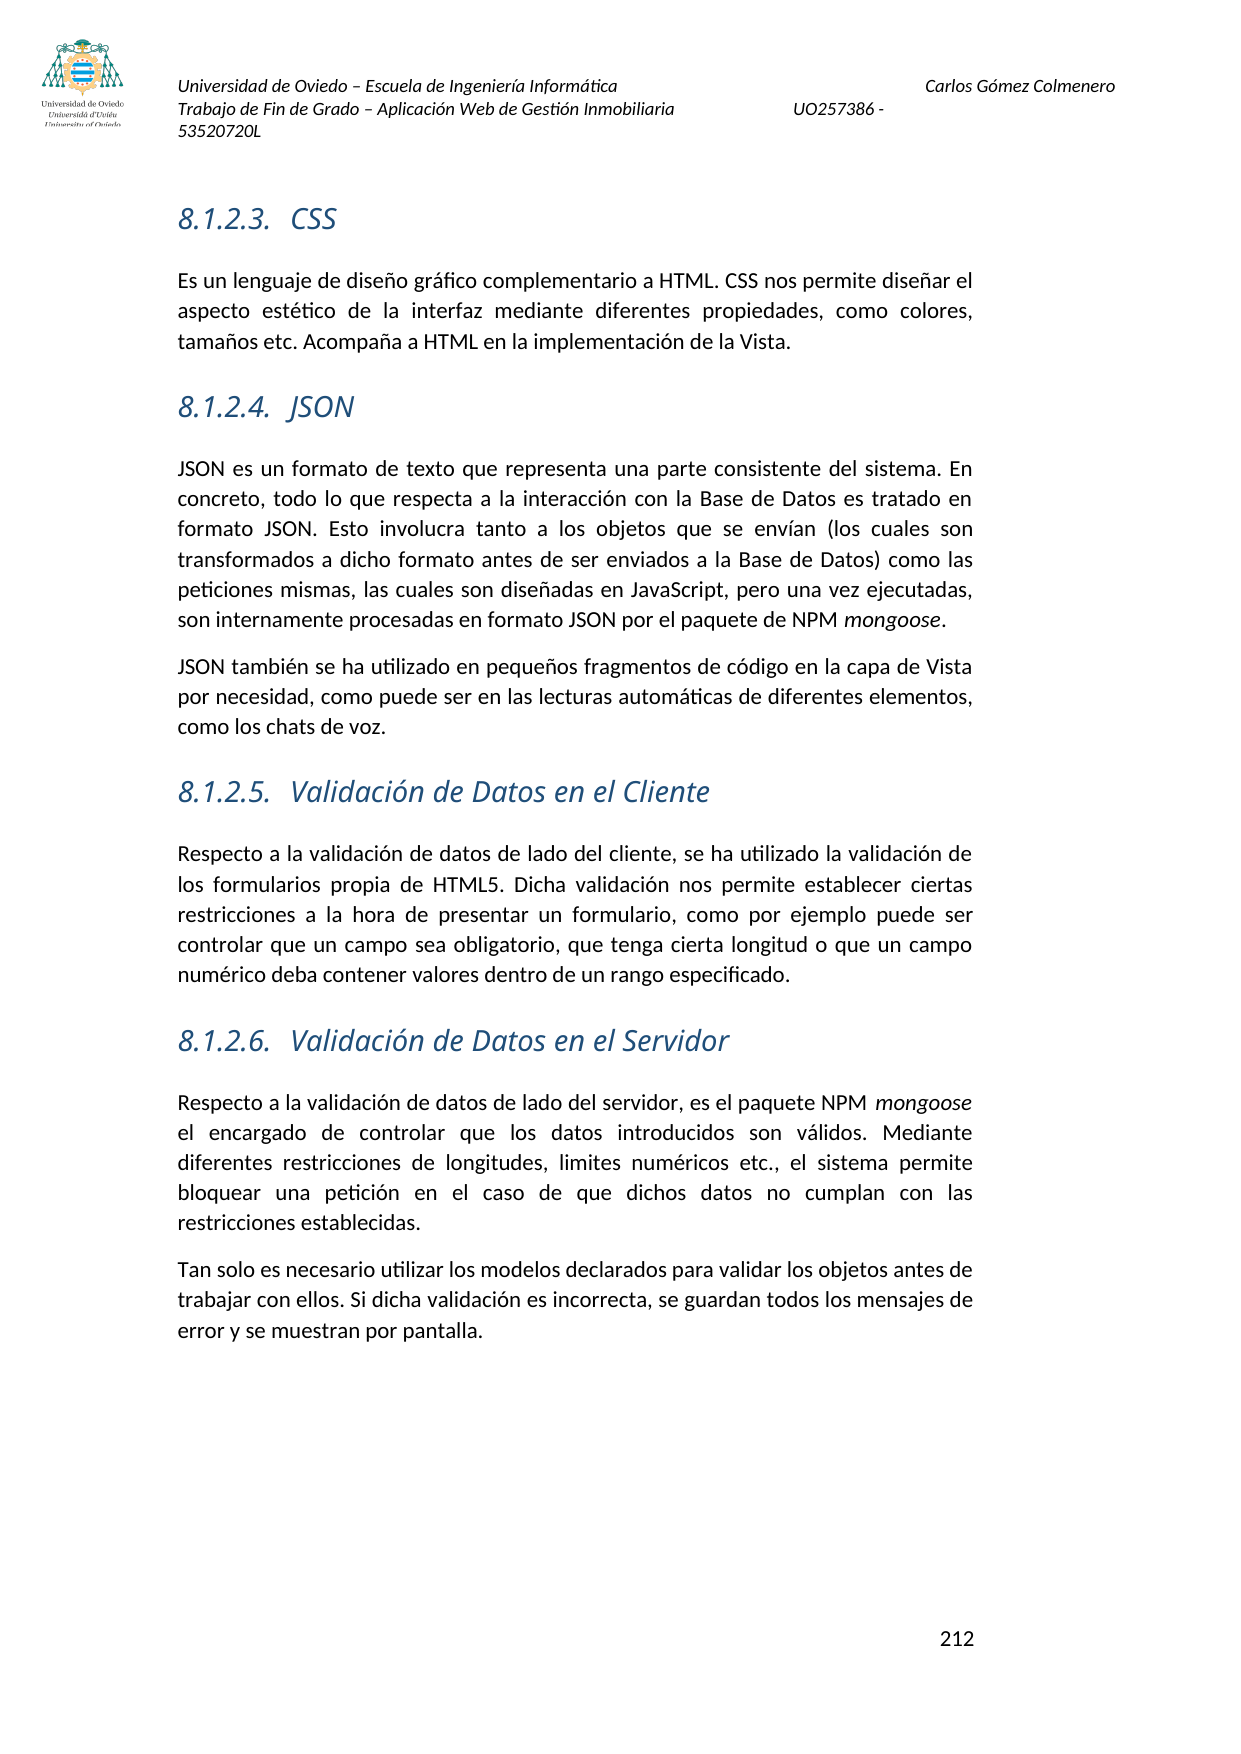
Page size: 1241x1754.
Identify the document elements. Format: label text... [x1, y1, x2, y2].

subtitle JSON [177, 386, 974, 426]
subtitle Validación de Datos en el Cliente [177, 772, 974, 811]
text Respecto a la validación de datos de lado del servidor, es el paquete NPM mongoose el encargado de controlar que los datos introducidos son válidos. Mediante diferentes restricciones de longitudes, limites numéricos etc., el sistema permite bloquear una petición en el caso de que dichos datos no cumplan con las restricciones establecidas. [177, 1088, 974, 1236]
text JSON es un formato de texto que representa una parte consistente del sistema. En concreto, todo lo que respecta a la interacción con la Base de Datos es tratado en formato JSON. Esto involucra tanto a los objetos que se envían (los cuales son transformados a dicho formato antes de ser enviados a la Base de Datos) como las peticiones mismas, las cuales son diseñadas en JavaScript, pero una vez ejecutadas, son internamente procesadas en formato JSON por el paquete de NPM mongoose. [177, 454, 974, 633]
subtitle Validación de Datos en el Servidor [177, 1020, 974, 1059]
picture [36, 38, 124, 126]
subtitle CSS [177, 199, 974, 238]
text Respecto a la validación de datos de lado del cliente, se ha utilizado la validación de los formularios propia de HTML5. Dicha validación nos permite establecer ciertas restricciones a la hora de presentar un formulario, como por ejemplo puede ser controlar que un campo sea obligatorio, que tenga cierta longitud o que un campo numérico deba contener valores dentro de un rango especificado. [177, 839, 974, 988]
text Tan solo es necesario utilizar los modelos declarados para validar los objetos antes de trabajar con ellos. Si dicha validación es incorrecta, se guardan todos los mensajes de error y se muestran por pantalla. [177, 1255, 974, 1344]
text JSON también se ha utilizado en pequeños fragmentos de código en la capa de Vista por necesidad, como puede ser en las lecturas automáticas de diferentes elementos, como los chats de voz. [177, 652, 974, 740]
text Es un lenguaje de diseño gráfico complementario a HTML. CSS nos permite diseñar el aspecto estético de la interfaz mediante diferentes propiedades, como colores, tamaños etc. Acompaña a HTML en la implementación de la Vista. [177, 266, 974, 355]
